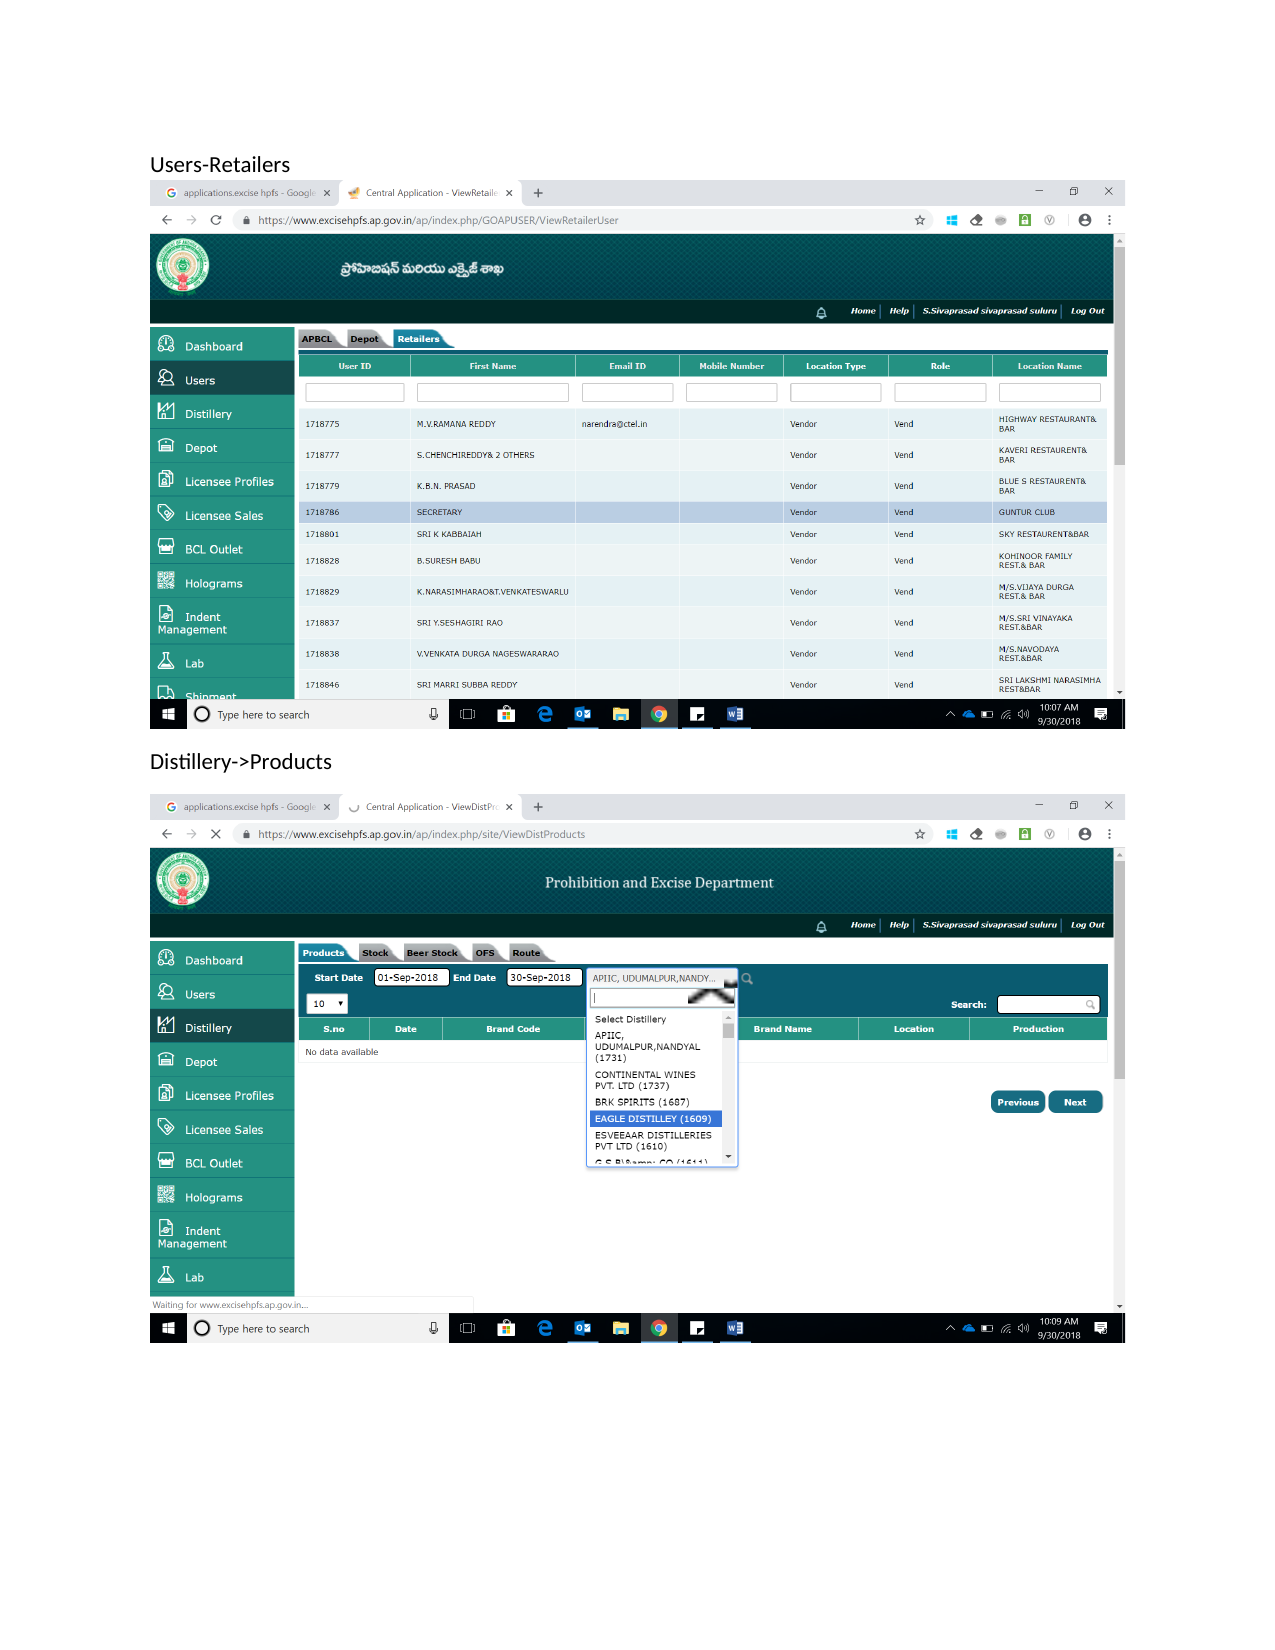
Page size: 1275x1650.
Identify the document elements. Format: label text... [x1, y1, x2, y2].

text Distillery->Products [150, 747, 1125, 776]
picture [150, 794, 1125, 1343]
picture [150, 180, 1125, 729]
text Users-Retailers [150, 150, 1125, 180]
